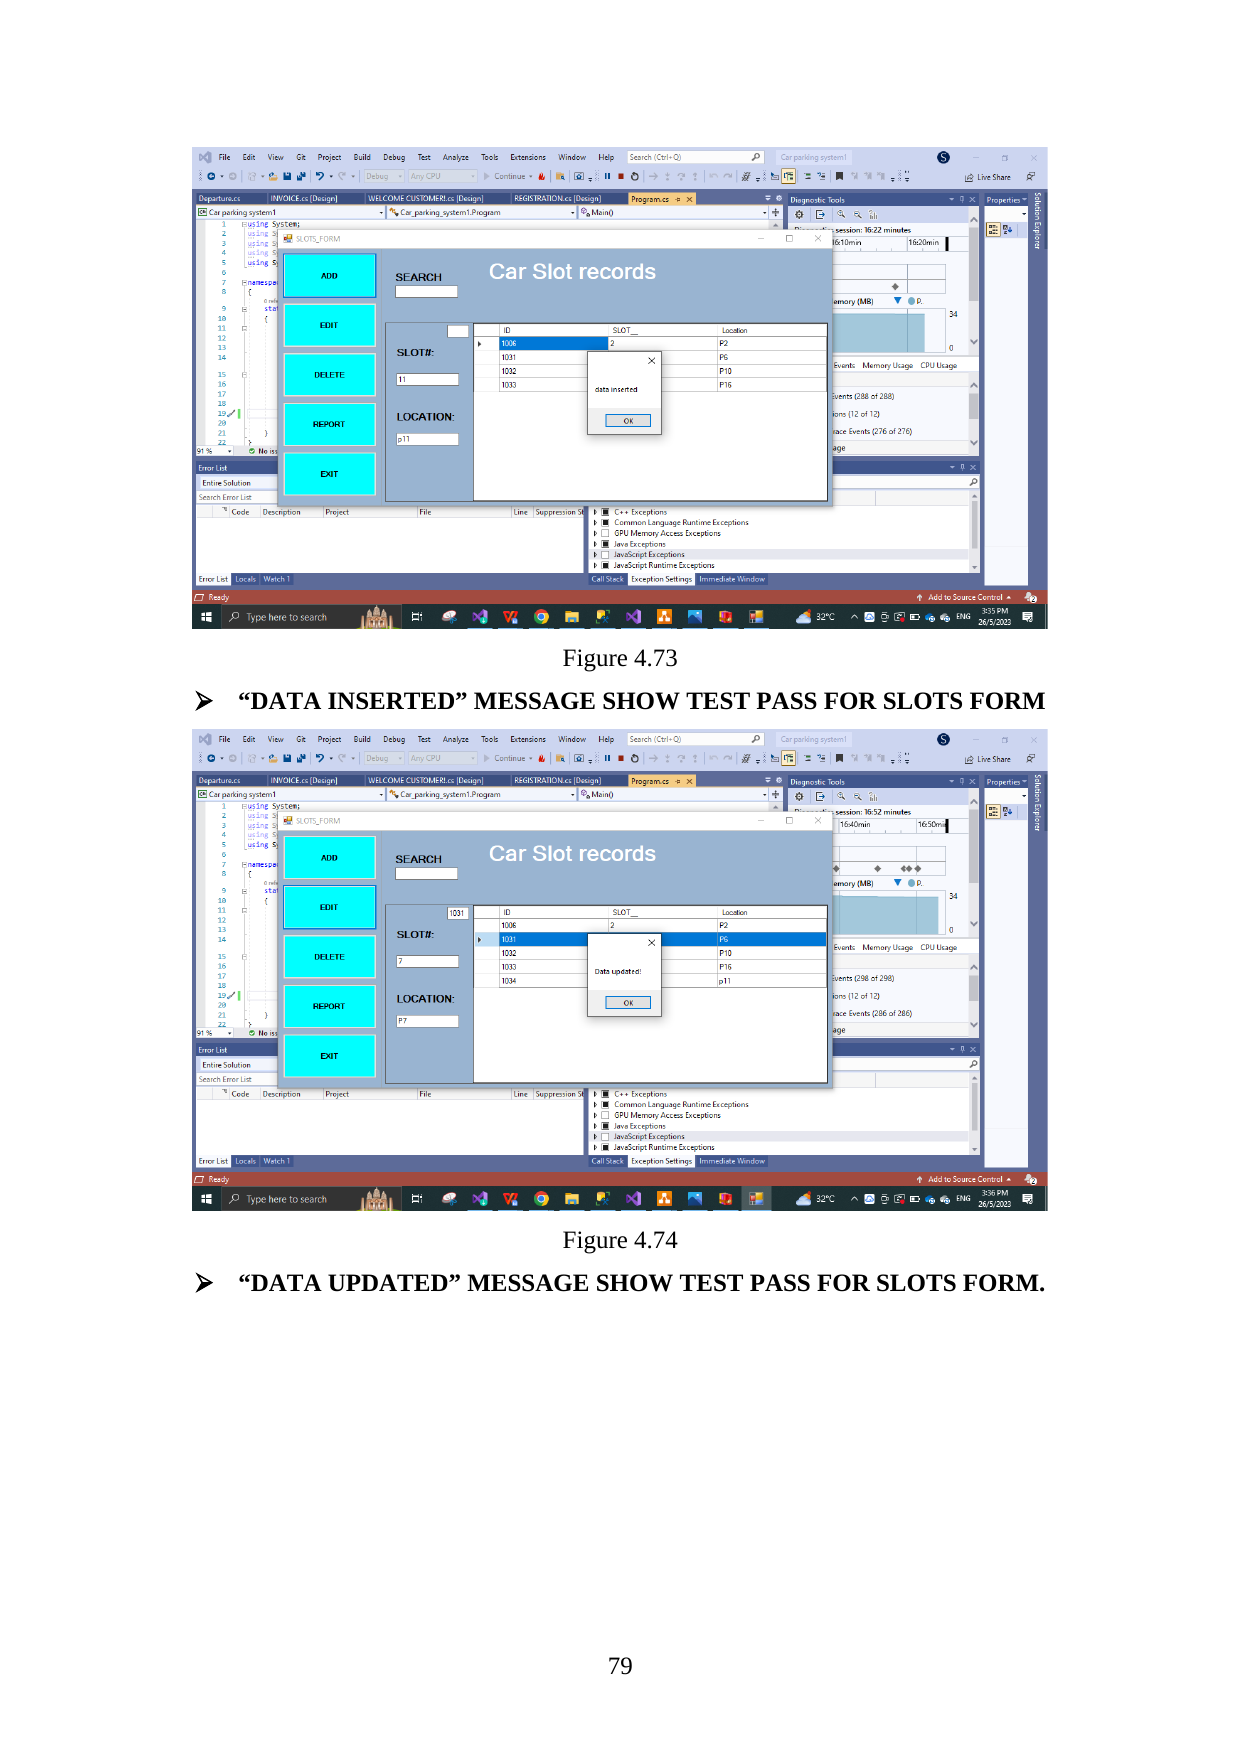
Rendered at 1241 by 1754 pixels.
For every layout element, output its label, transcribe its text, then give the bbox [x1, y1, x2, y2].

list “DATA UPDATED” MESSAGE SHOW TEST PASS FOR SLOTS FORM. [192, 1268, 1048, 1297]
picture [192, 147, 1048, 629]
list Figure 4.74 [192, 1225, 1048, 1254]
list “DATA INSERTED” MESSAGE SHOW TEST PASS FOR SLOTS FORM [192, 686, 1048, 715]
picture [192, 729, 1048, 1211]
list Figure 4.73 [192, 643, 1048, 672]
